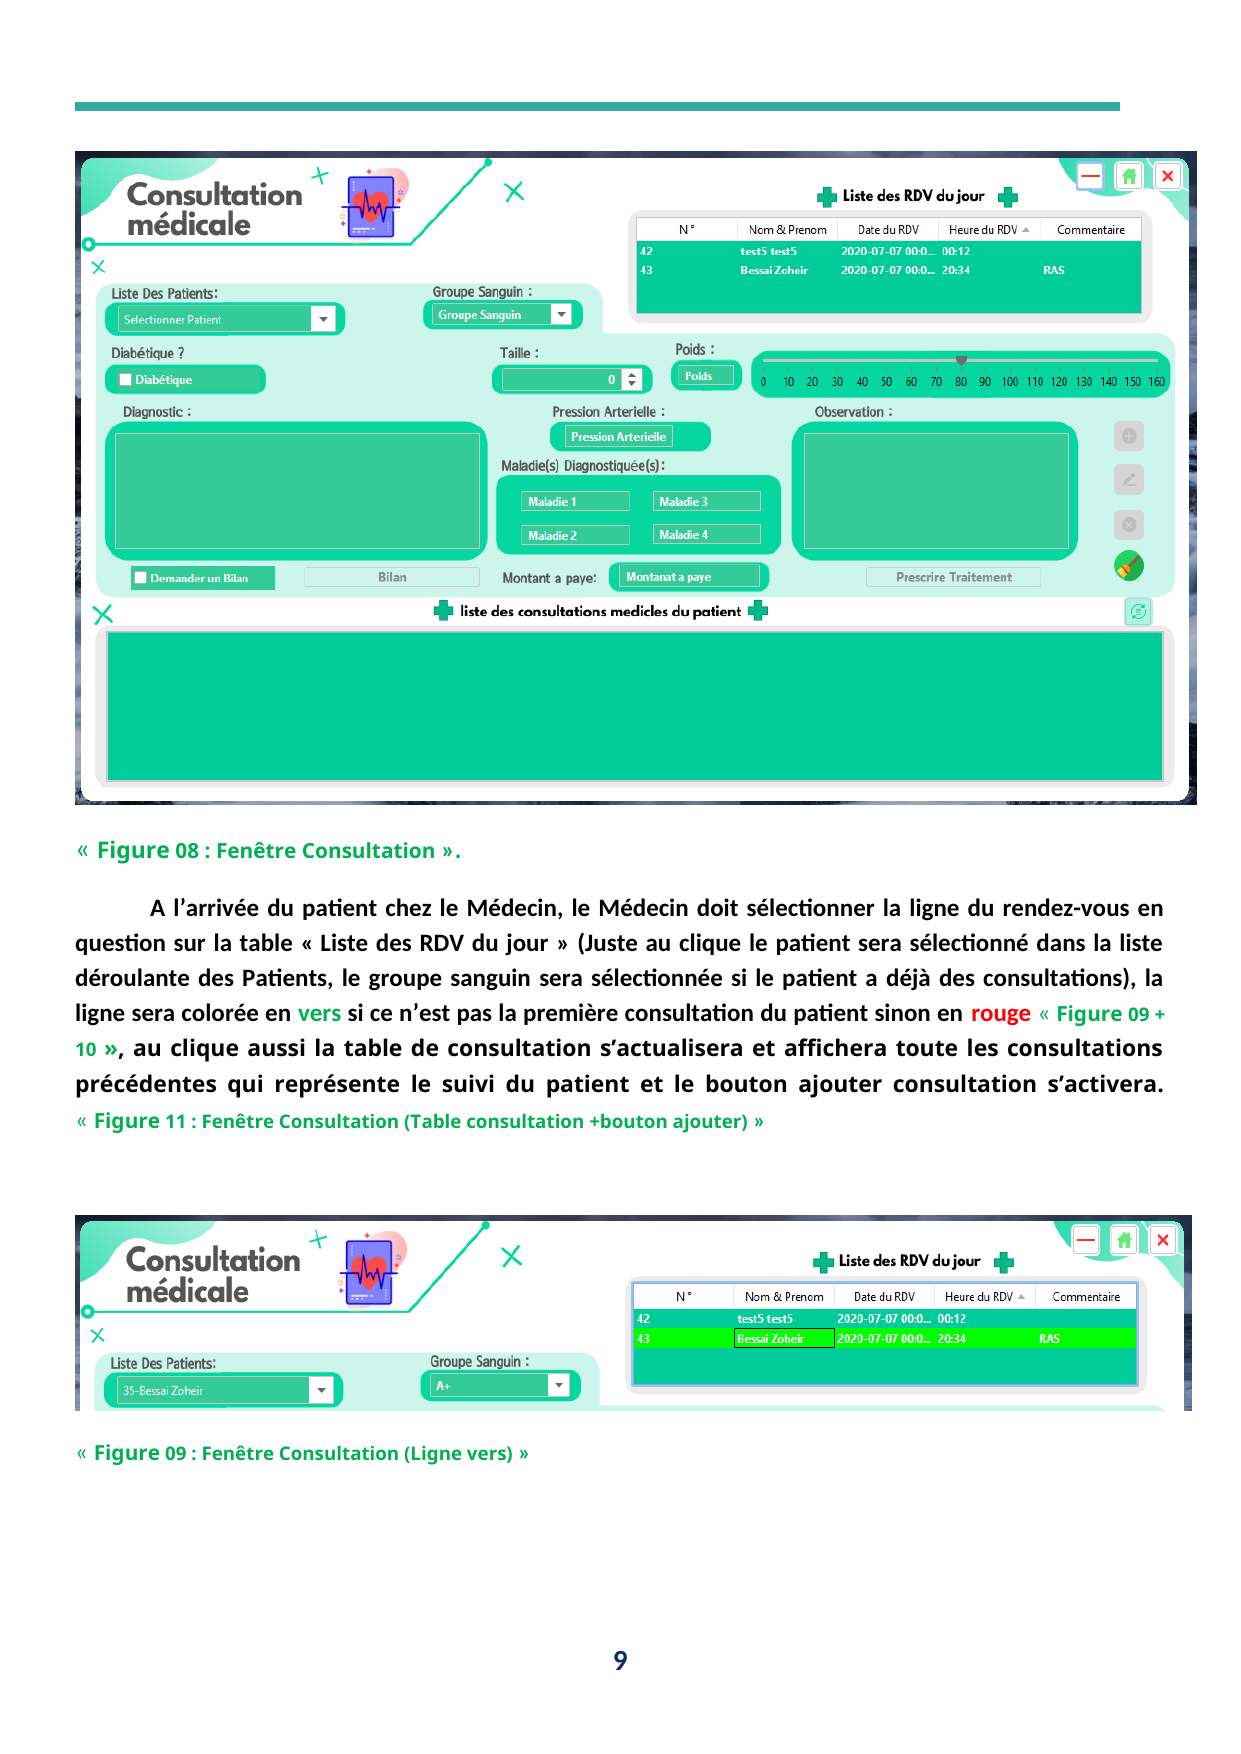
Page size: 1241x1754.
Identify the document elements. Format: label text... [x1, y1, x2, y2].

picture [75, 1215, 1192, 1411]
text « Figure 09 : Fenêtre Consultation (Ligne vers) » [75, 1411, 1165, 1467]
text « Figure 08 : Fenêtre Consultation ». [75, 805, 1165, 866]
text A l’arrivée du patient chez le Médecin, le Médecin doit sélectionner la ligne du rendez-vous en question sur la table « Liste des RDV du jour » (Juste au clique le patient sera sélectionné dans la liste déroulante des Patients, le groupe sanguin sera sélectionnée si le patient a déjà des consultations), la ligne sera colorée en vers si ce n’est pas la première consultation du patient sinon en rouge « Figure 09 + 10 », au clique aussi la table de consultation s’actualisera et affichera toute les consultations précédentes qui représente le suivi du patient et le bouton ajouter consultation s’activera. « Figure 11 : Fenêtre Consultation (Table consultation +bouton ajouter) » [75, 892, 1165, 1134]
picture [75, 151, 1197, 805]
